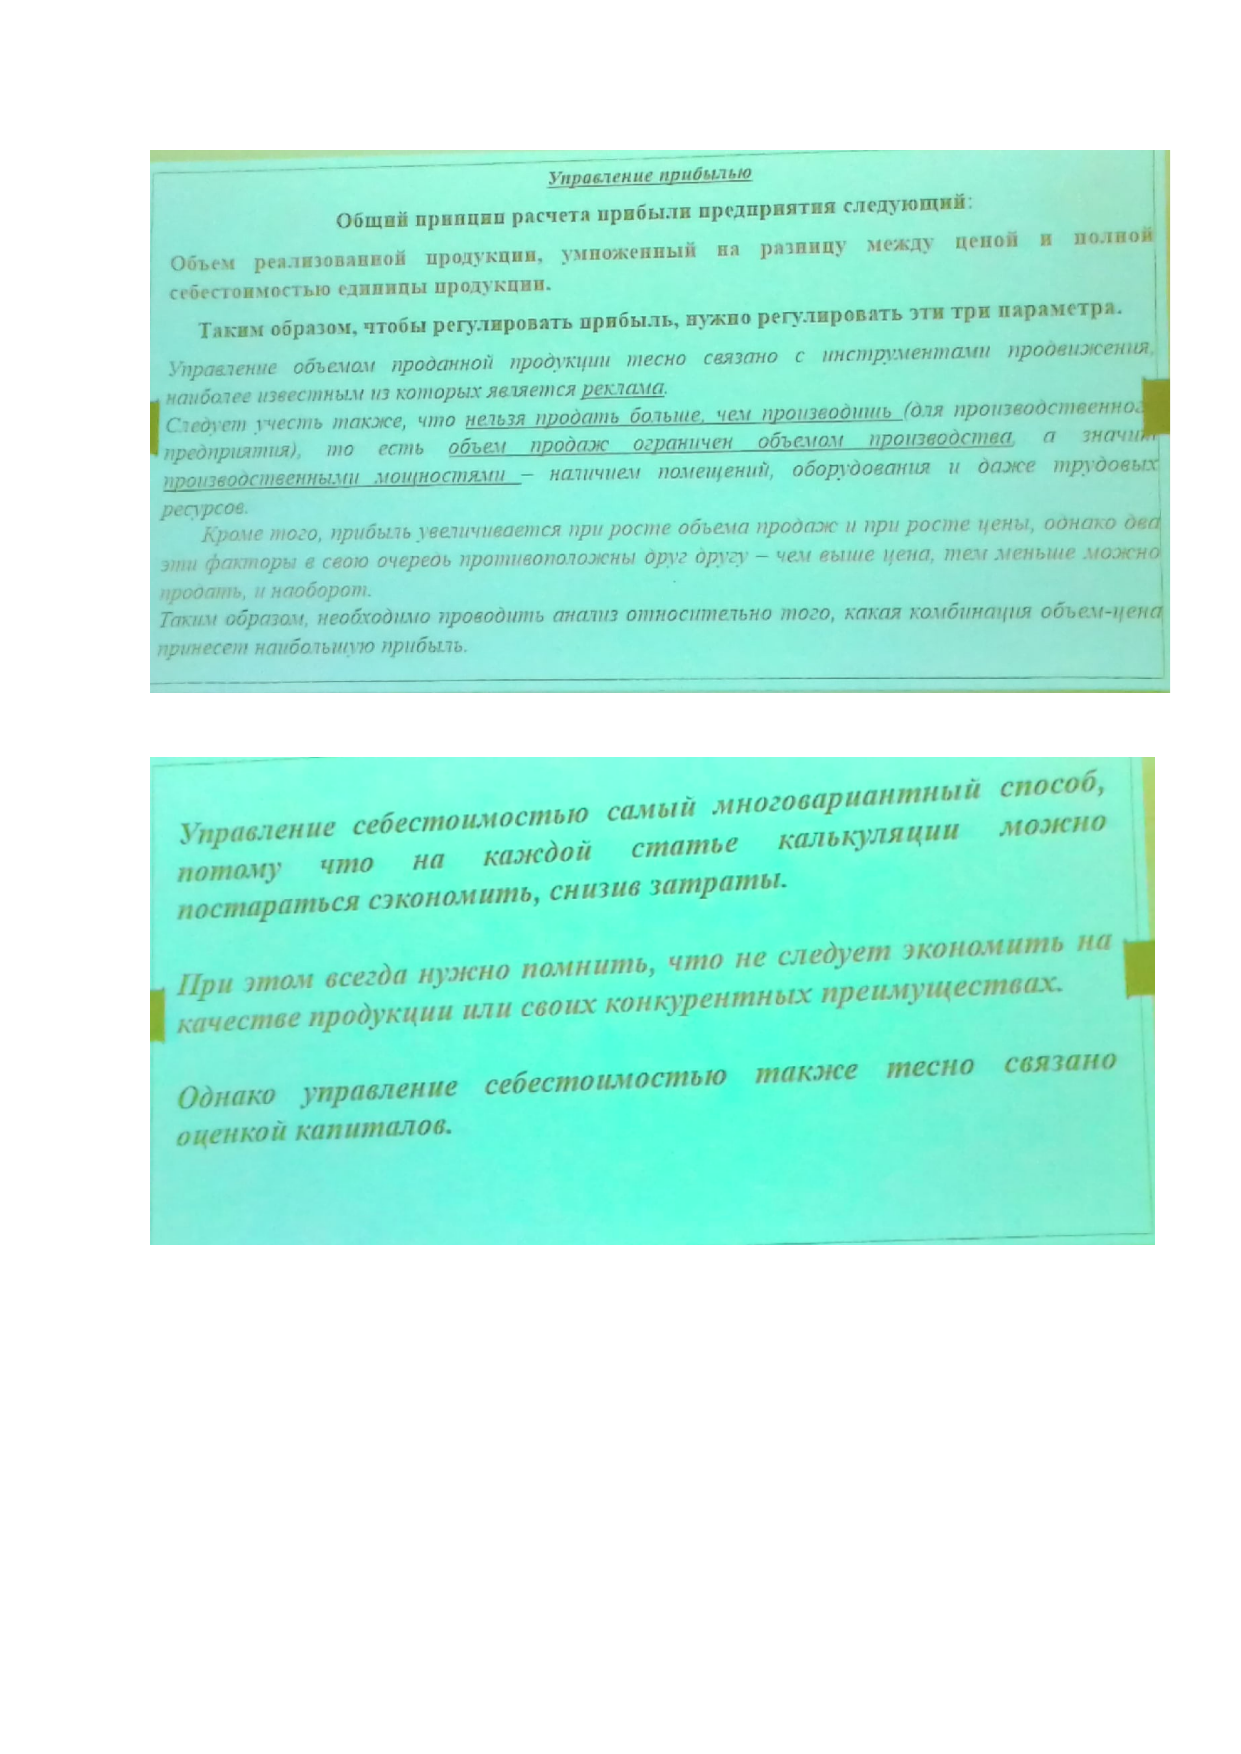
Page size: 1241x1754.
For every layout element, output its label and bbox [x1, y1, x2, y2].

picture [150, 150, 1171, 693]
picture [150, 757, 1155, 1245]
